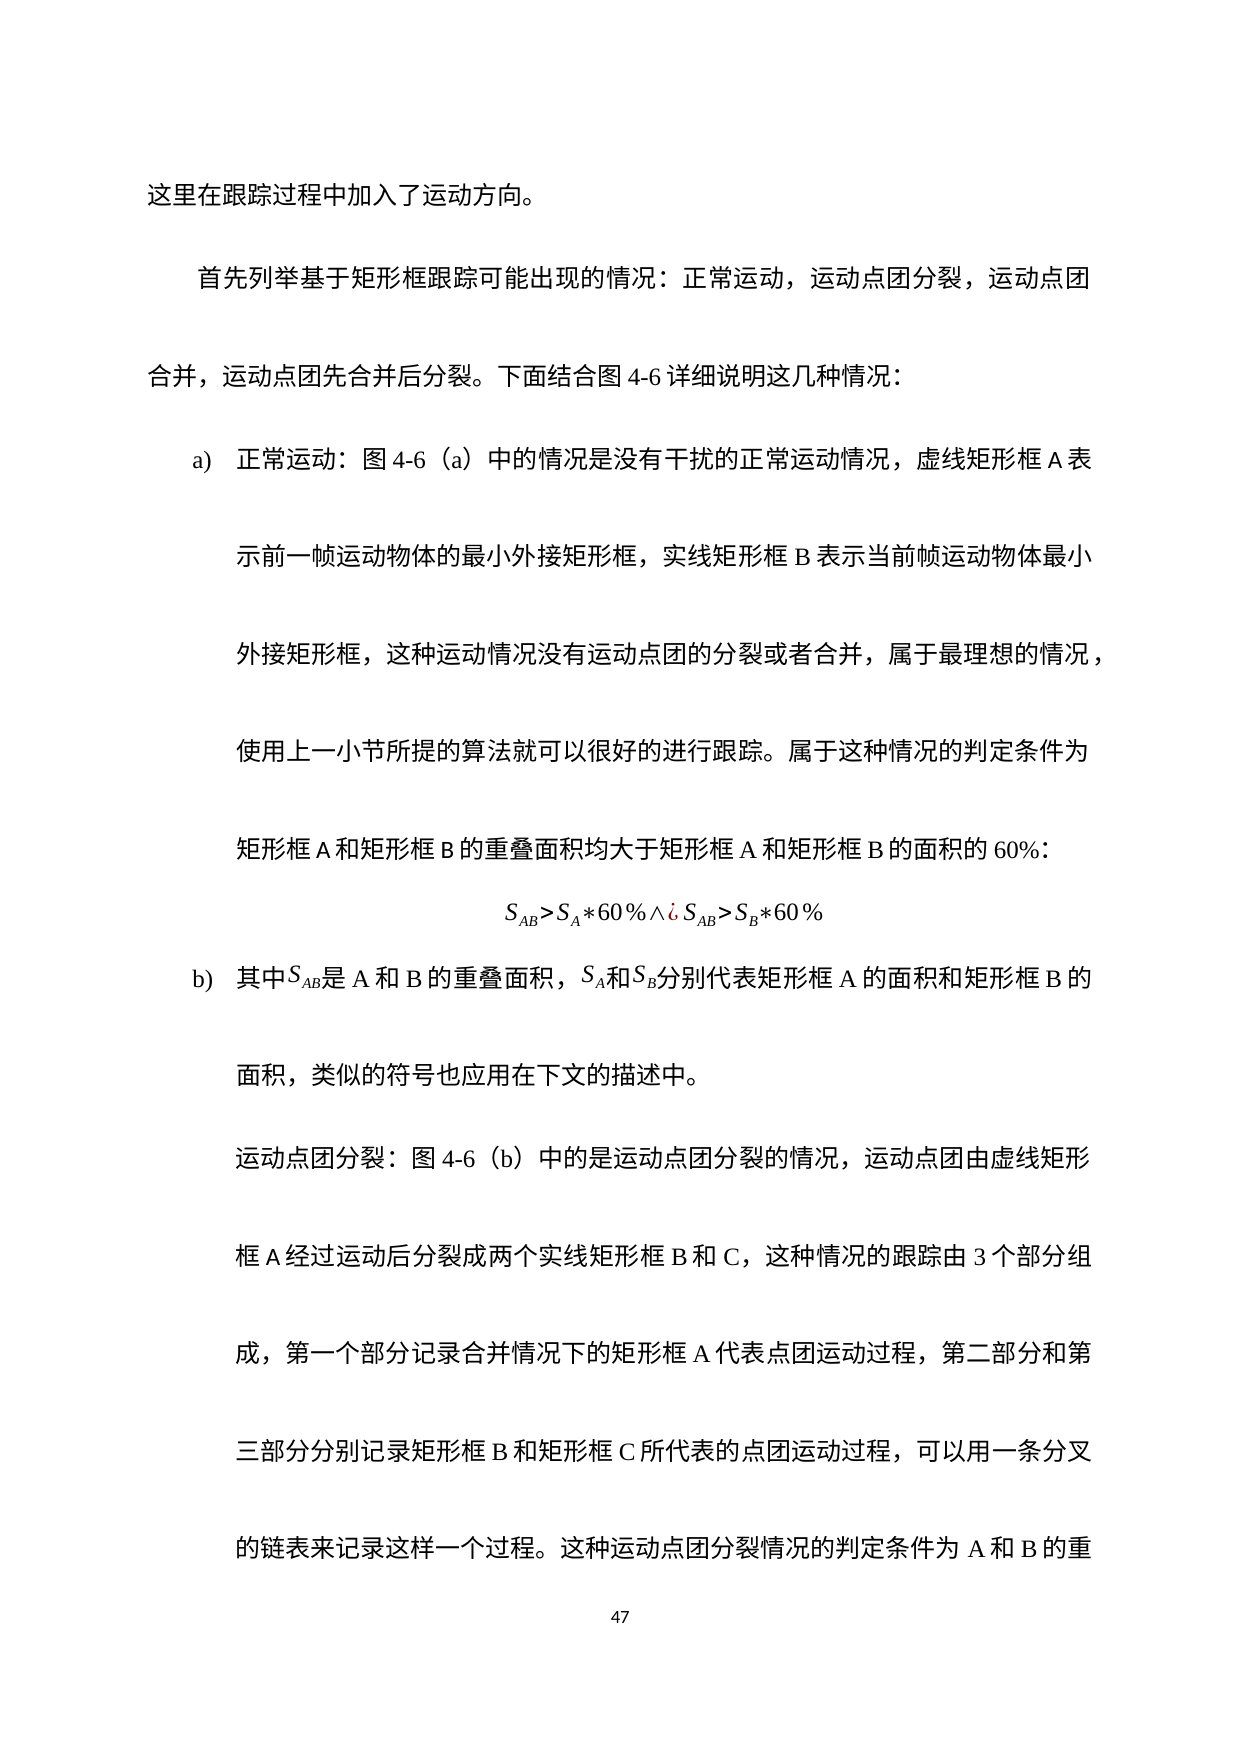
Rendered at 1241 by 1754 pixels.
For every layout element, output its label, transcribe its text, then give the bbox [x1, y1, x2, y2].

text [148, 161, 1092, 226]
list 正常运动：图4-6（a）中的情况是没有干扰的正常运动情况，虚线矩形框A表示前一帧运动物体的最小外接矩形框，实线矩形框B表示当前帧运动物体最小外接矩形框，这种运动情况没有运动点团的分裂或者合并，属于最理想的情况，使用上一小节所提的算法就可以很好的进行跟踪。属于这种情况的判定条件为矩形框A和矩形框B的重叠面积均大于矩形框A和矩形框B的面积的60%： [192, 425, 1092, 880]
text 首先列举基于矩形框跟踪可能出现的情况：正常运动，运动点团分裂，运动点团合并，运动点团先合并后分裂。下面结合图4-6详细说明这几种情况： [148, 244, 1092, 407]
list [235, 1124, 1092, 1579]
list 其中是A和B的重叠面积，和分别代表矩形框A的面积和矩形框B的面积，类似的符号也应用在下文的描述中。 [192, 944, 1092, 1106]
